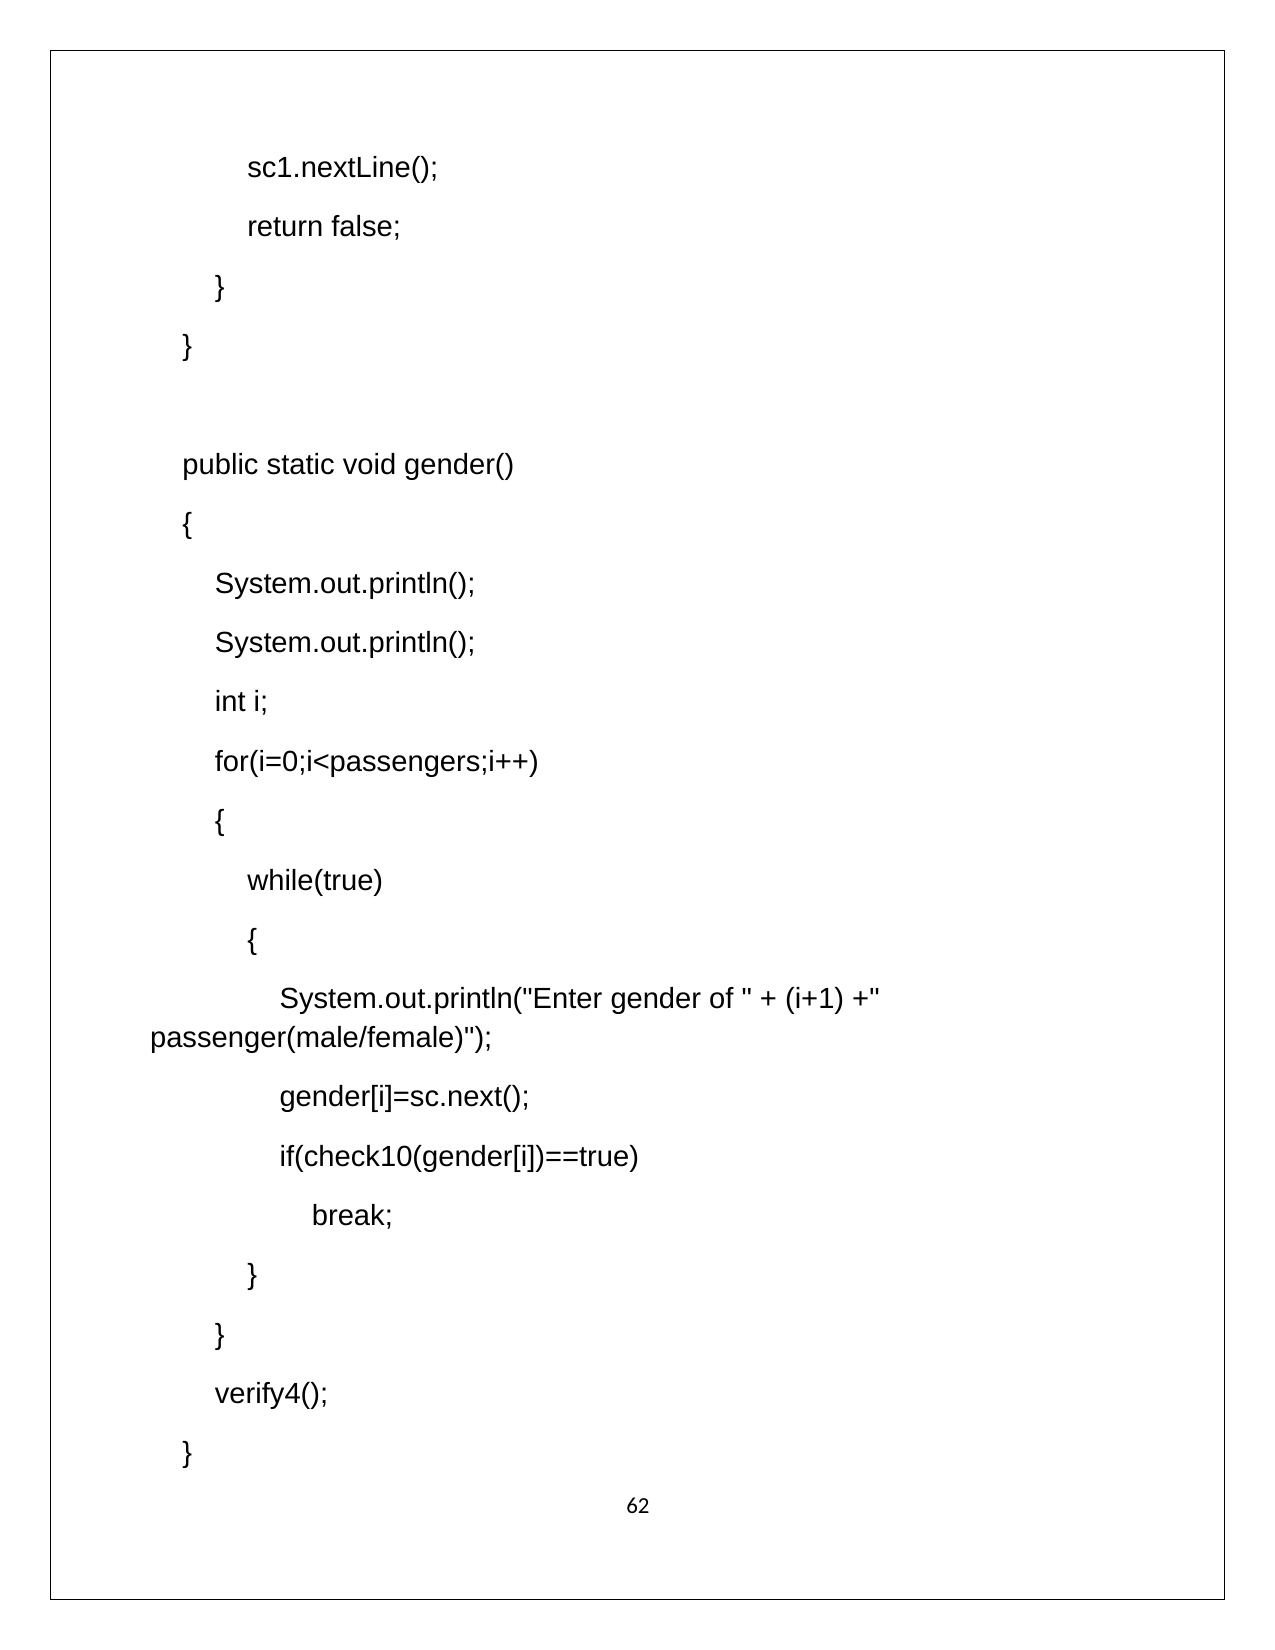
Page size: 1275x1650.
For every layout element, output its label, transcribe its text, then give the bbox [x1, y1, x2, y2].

text } [150, 328, 1125, 362]
text if(check10(gender[i])==true) [150, 1138, 1125, 1172]
text { [150, 506, 1125, 540]
text } [150, 269, 1125, 302]
text { [150, 803, 1125, 837]
text break; [150, 1198, 1125, 1231]
text sc1.nextLine(); [150, 150, 1125, 183]
text { [150, 922, 1125, 955]
text int i; [150, 684, 1125, 718]
text while(true) [150, 862, 1125, 896]
text public static void gender() [150, 447, 1125, 480]
text } [150, 1435, 1125, 1469]
text gender[i]=sc.next(); [150, 1079, 1125, 1113]
text } [150, 1317, 1125, 1350]
text for(i=0;i<passengers;i++) [150, 744, 1125, 777]
text System.out.println("Enter gender of " + (i+1) +" passenger(male/female)"); [150, 981, 1125, 1053]
text return false; [150, 209, 1125, 243]
text System.out.println(); [150, 625, 1125, 658]
text verify4(); [150, 1376, 1125, 1409]
text } [150, 1257, 1125, 1291]
text System.out.println(); [150, 566, 1125, 599]
